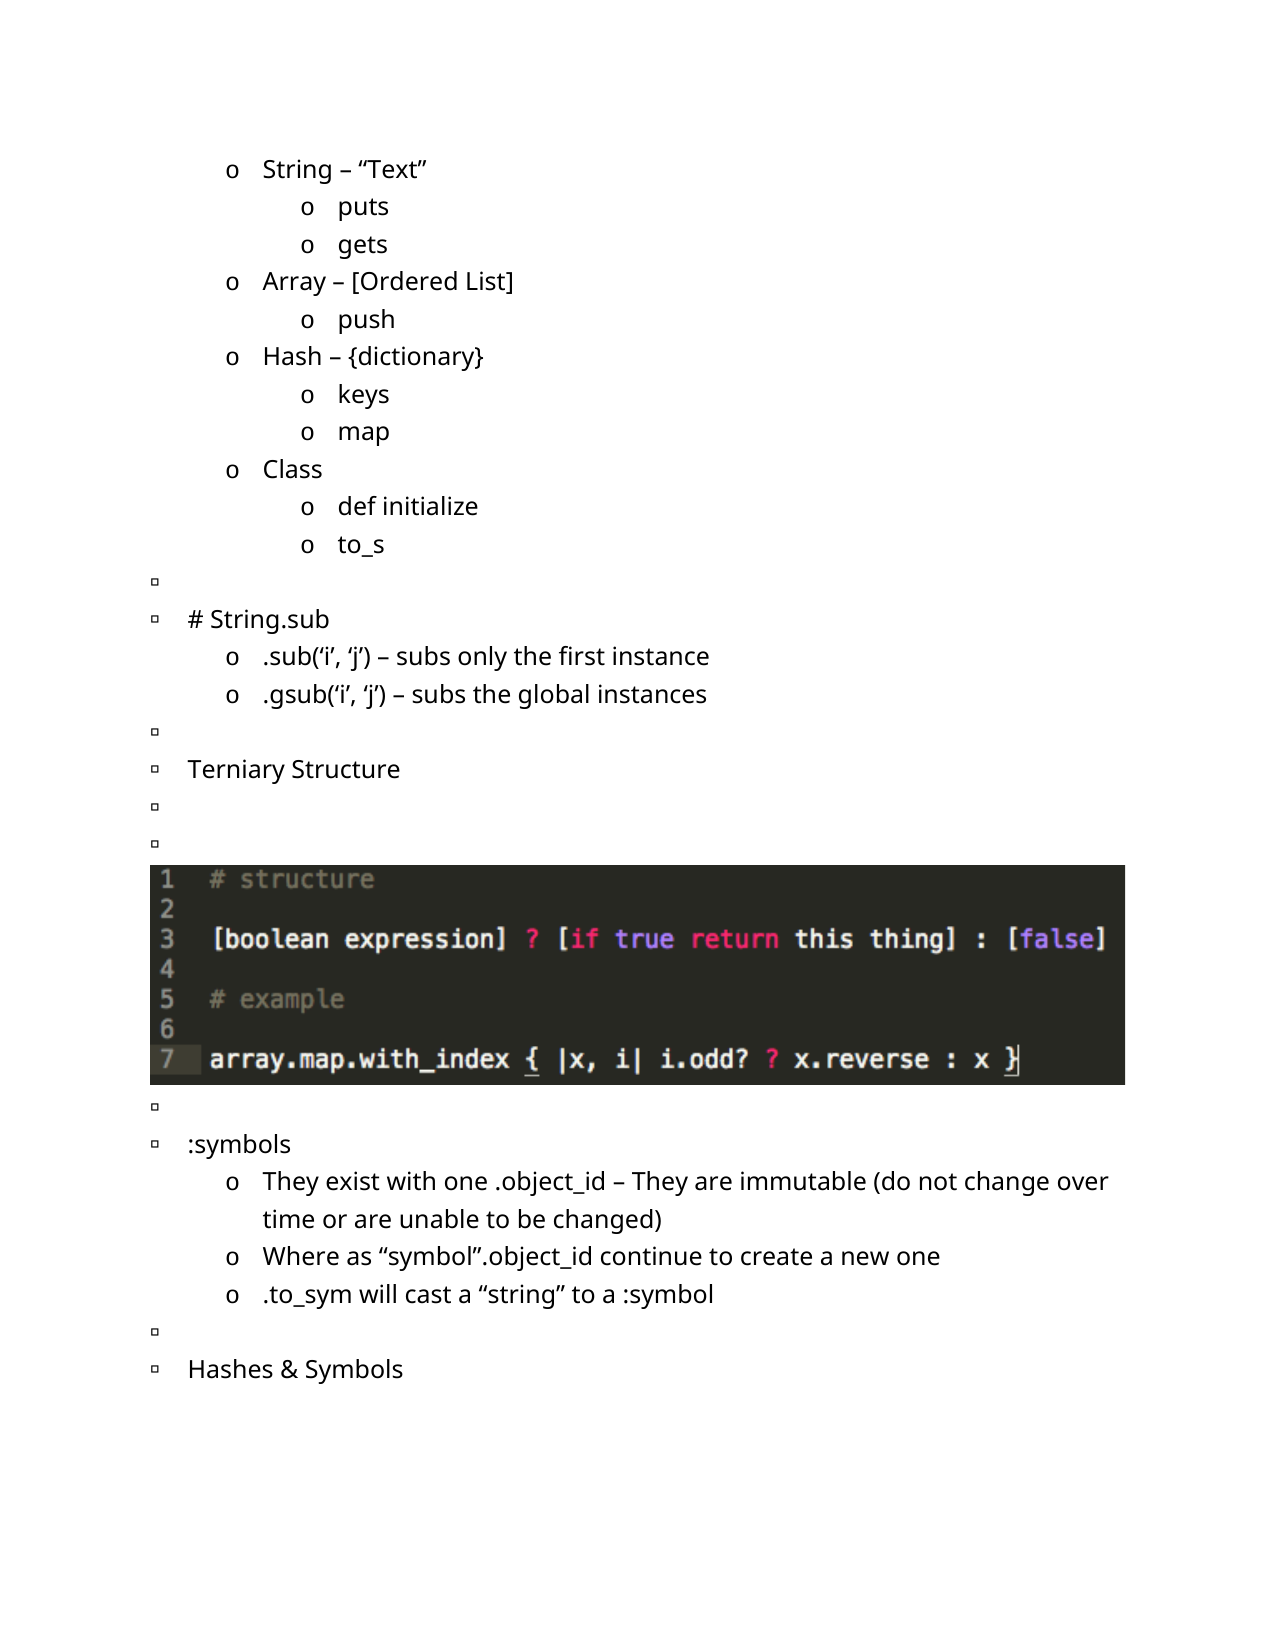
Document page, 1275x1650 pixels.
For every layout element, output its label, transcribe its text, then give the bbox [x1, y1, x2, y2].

text Where as “symbol”.object_id continue to create a new one [225, 1237, 1125, 1275]
text Array – [Ordered List] [225, 262, 1125, 300]
text keys [300, 375, 1125, 412]
text push [300, 300, 1125, 337]
text .gsub(‘i’, ‘j’) – subs the global instances [225, 675, 1125, 712]
text String – “Text” [225, 150, 1125, 187]
text to_s [300, 525, 1125, 562]
text # String.sub [150, 600, 1125, 637]
picture [150, 865, 1125, 1085]
text puts [300, 187, 1125, 225]
text Hash – {dictionary} [225, 337, 1125, 375]
text .to_sym will cast a “string” to a :symbol [225, 1275, 1125, 1312]
text Class [225, 450, 1125, 487]
text .sub(‘i’, ‘j’) – subs only the first instance [225, 637, 1125, 675]
text map [300, 412, 1125, 450]
text Hashes & Symbols [150, 1350, 1125, 1387]
text def initialize [300, 487, 1125, 525]
text :symbols [150, 1125, 1125, 1162]
text They exist with one .object_id – They are immutable (do not change over time or are unable to be changed) [225, 1162, 1125, 1237]
text Terniary Structure [150, 750, 1125, 787]
text gets [300, 225, 1125, 262]
